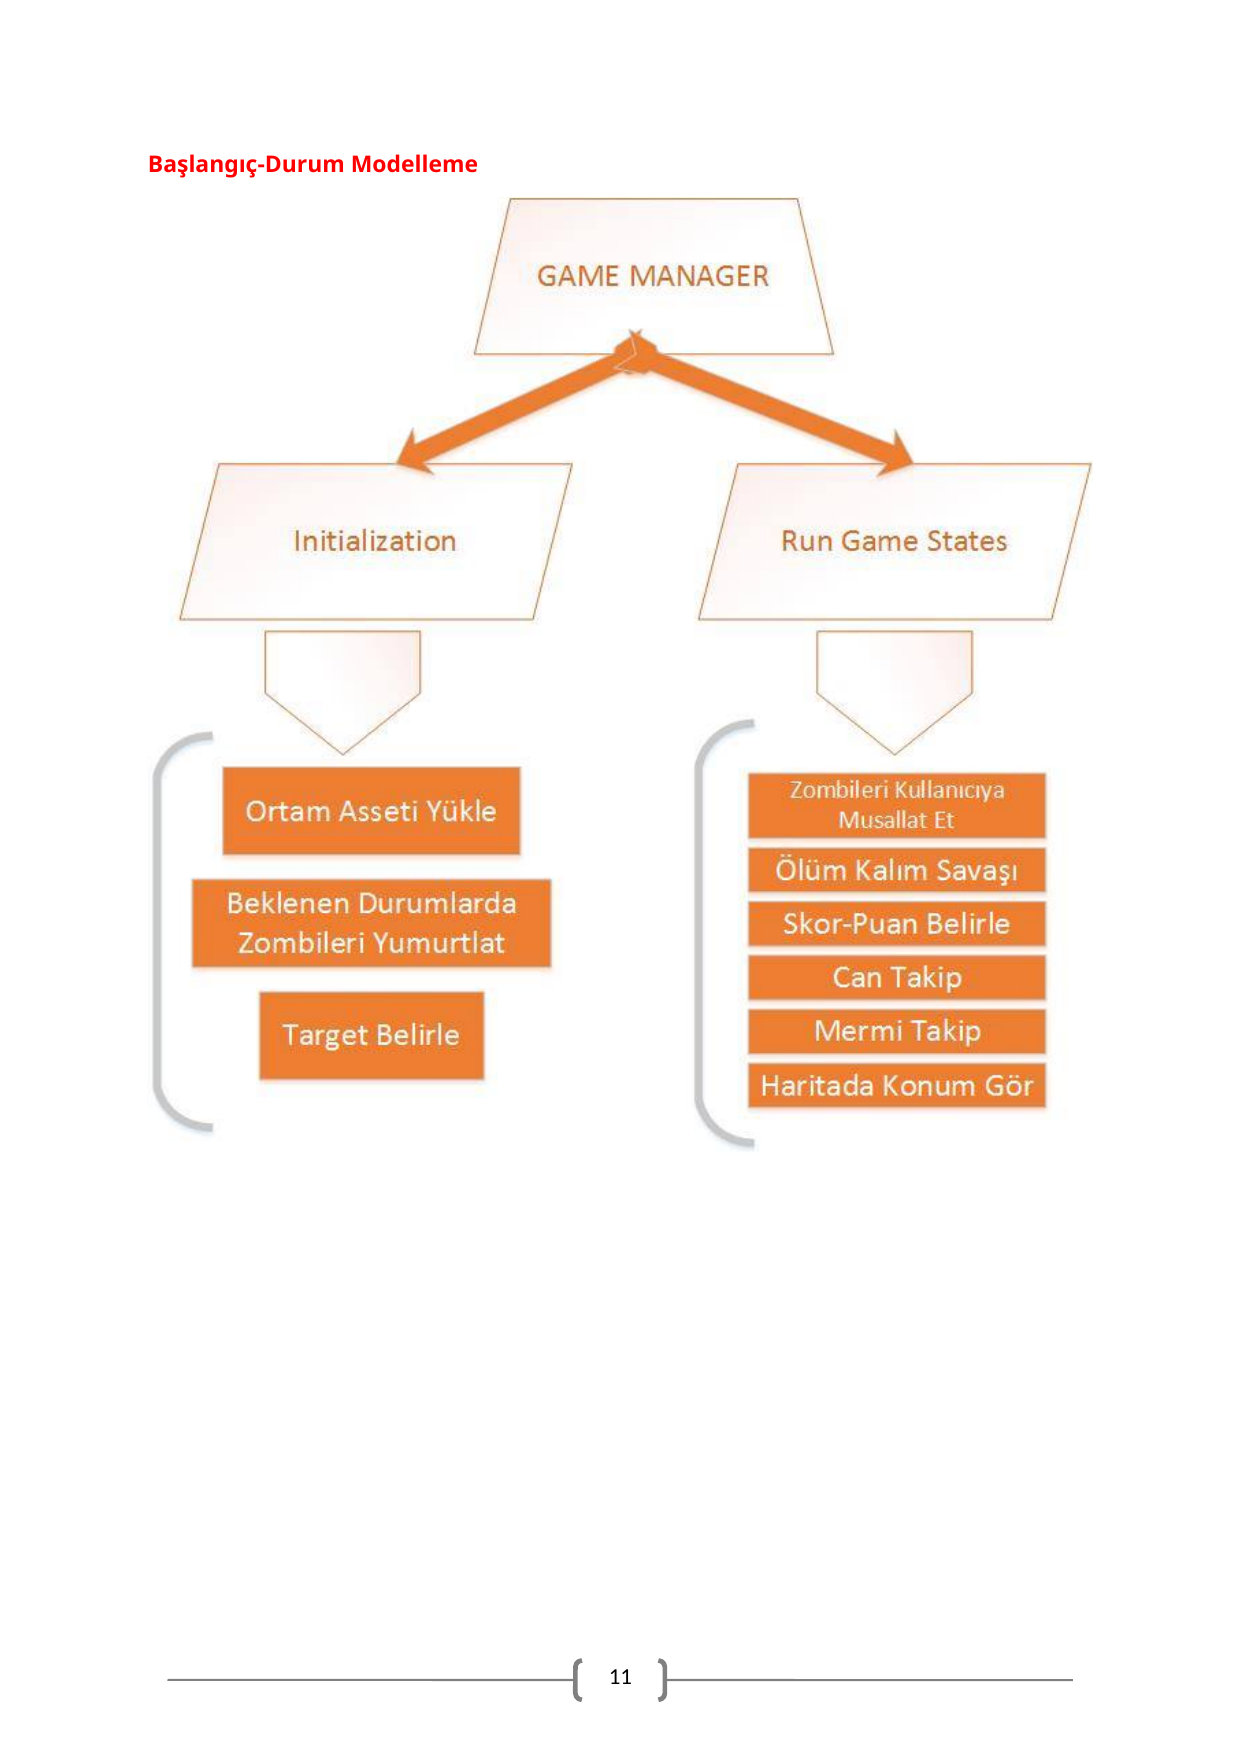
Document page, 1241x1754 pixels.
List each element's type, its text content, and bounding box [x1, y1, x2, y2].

picture [147, 197, 1093, 1159]
text Başlangıç-Durum Modelleme [148, 148, 1093, 179]
